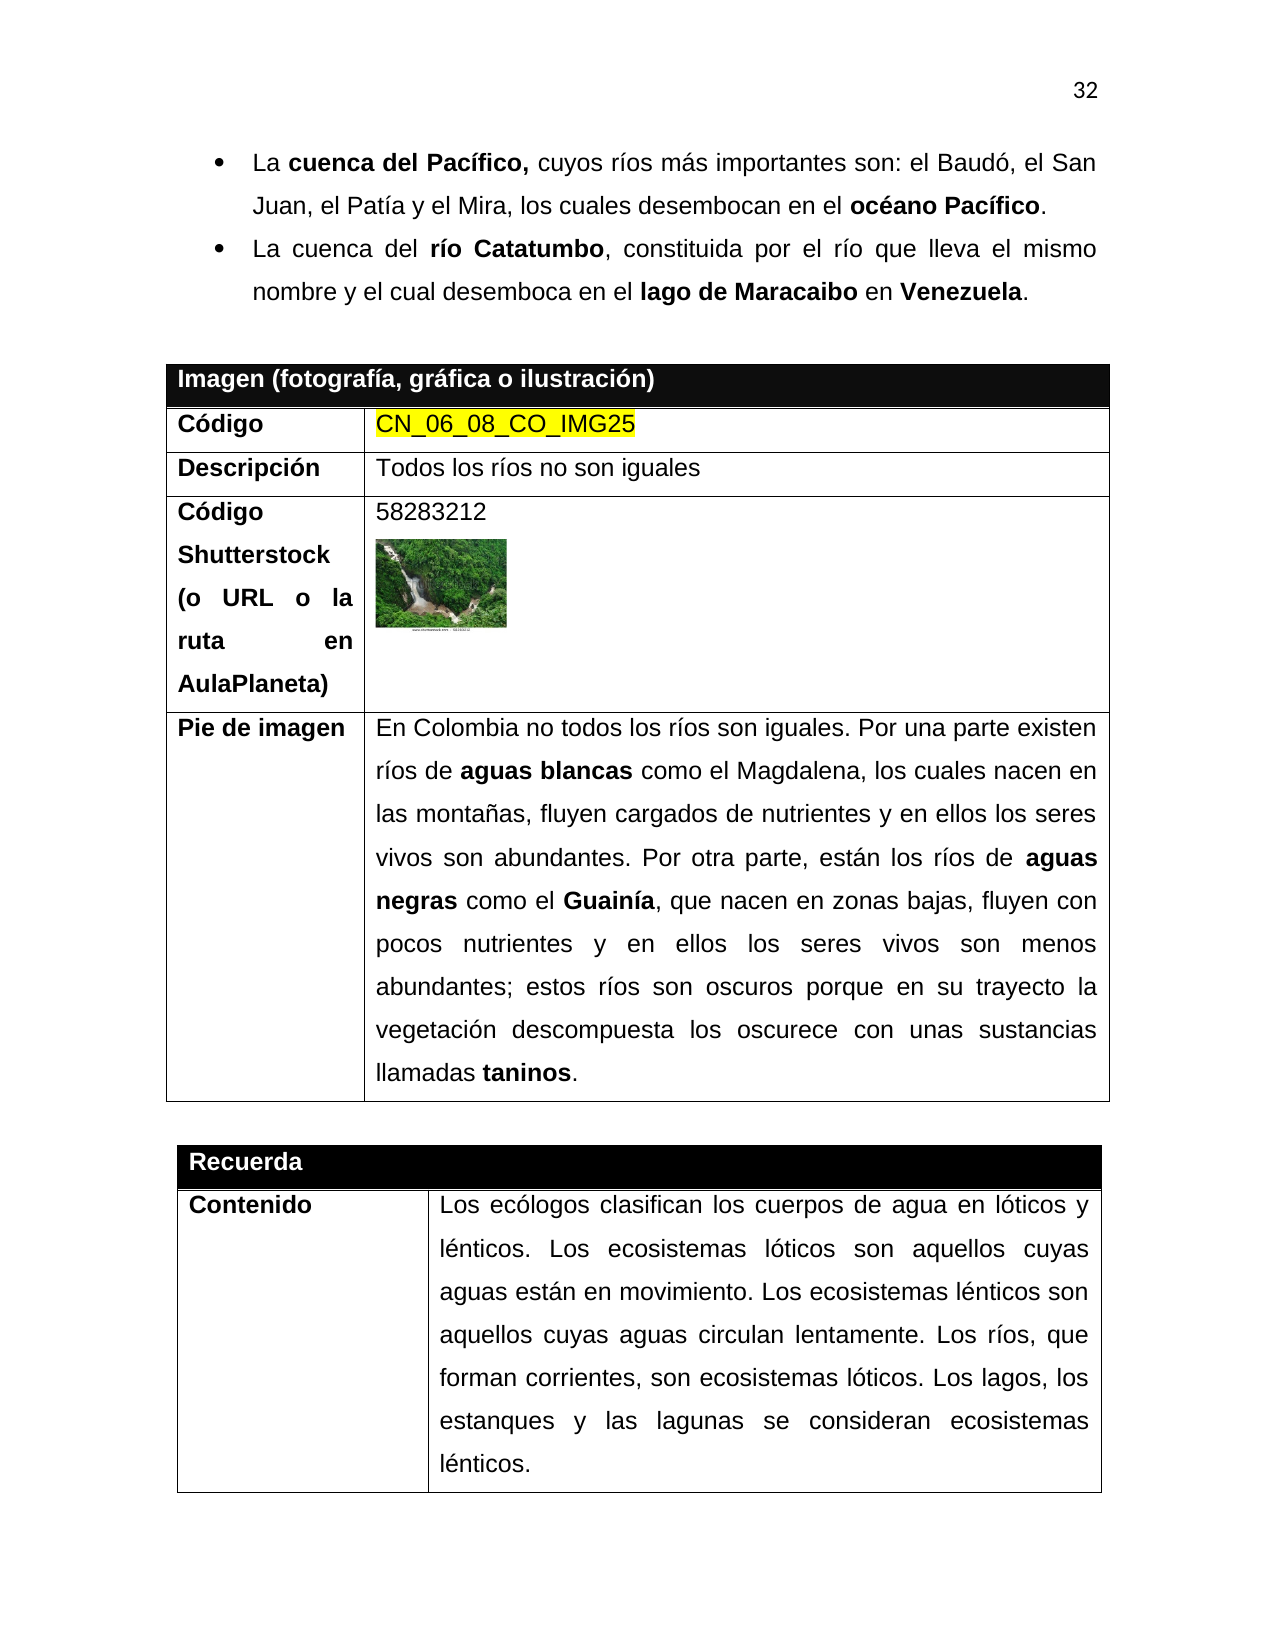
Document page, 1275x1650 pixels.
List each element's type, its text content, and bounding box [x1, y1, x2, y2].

table_header Imagen (fotografía, gráfica o ilustración) [167, 365, 1109, 407]
table_cell Todos los ríos no son iguales [365, 453, 1109, 496]
table_cell Pie de imagen [167, 713, 364, 1101]
table_cell 58283212 [365, 497, 1109, 712]
table_cell Los ecólogos clasifican los cuerpos de agua en lóticos y lénticos. Los ecosistemas lóticos son aquellos cuyas aguas están en movimiento. Los ecosistemas lénticos son aquellos cuyas aguas circulan lentamente. Los ríos, que forman corrientes, son ecosistemas lóticos. Los lagos, los estanques y las lagunas se consideran ecosistemas lénticos. [429, 1191, 1101, 1492]
picture [375, 539, 507, 633]
table_cell Código Shutterstock (o URL o la ruta en AulaPlaneta) [167, 497, 364, 712]
table_cell Contenido [178, 1191, 428, 1492]
list La cuenca del Pacífico, cuyos ríos más importantes son: el Baudó, el San Juan, el Patía y el Mira, los cuales desembocan en el océano Pacífico. [215, 148, 1098, 219]
table_cell Descripción [167, 453, 364, 496]
table_cell Código [167, 409, 364, 452]
table_header Recuerda [178, 1146, 1101, 1189]
table_cell CN_06_08_CO_IMG25 [365, 409, 1109, 452]
table_cell En Colombia no todos los ríos son iguales. Por una parte existen ríos de aguas blancas como el Magdalena, los cuales nacen en las montañas, fluyen cargados de nutrientes y en ellos los seres vivos son abundantes. Por otra parte, están los ríos de aguas negras como el Guainía, que nacen en zonas bajas, fluyen con pocos nutrientes y en ellos los seres vivos son menos abundantes; estos ríos son oscuros porque en su trayecto la vegetación descompuesta los oscurece con unas sustancias llamadas taninos. [365, 713, 1109, 1101]
list La cuenca del río Catatumbo, constituida por el río que lleva el mismo nombre y el cual desemboca en el lago de Maracaibo en Venezuela. [215, 234, 1098, 306]
